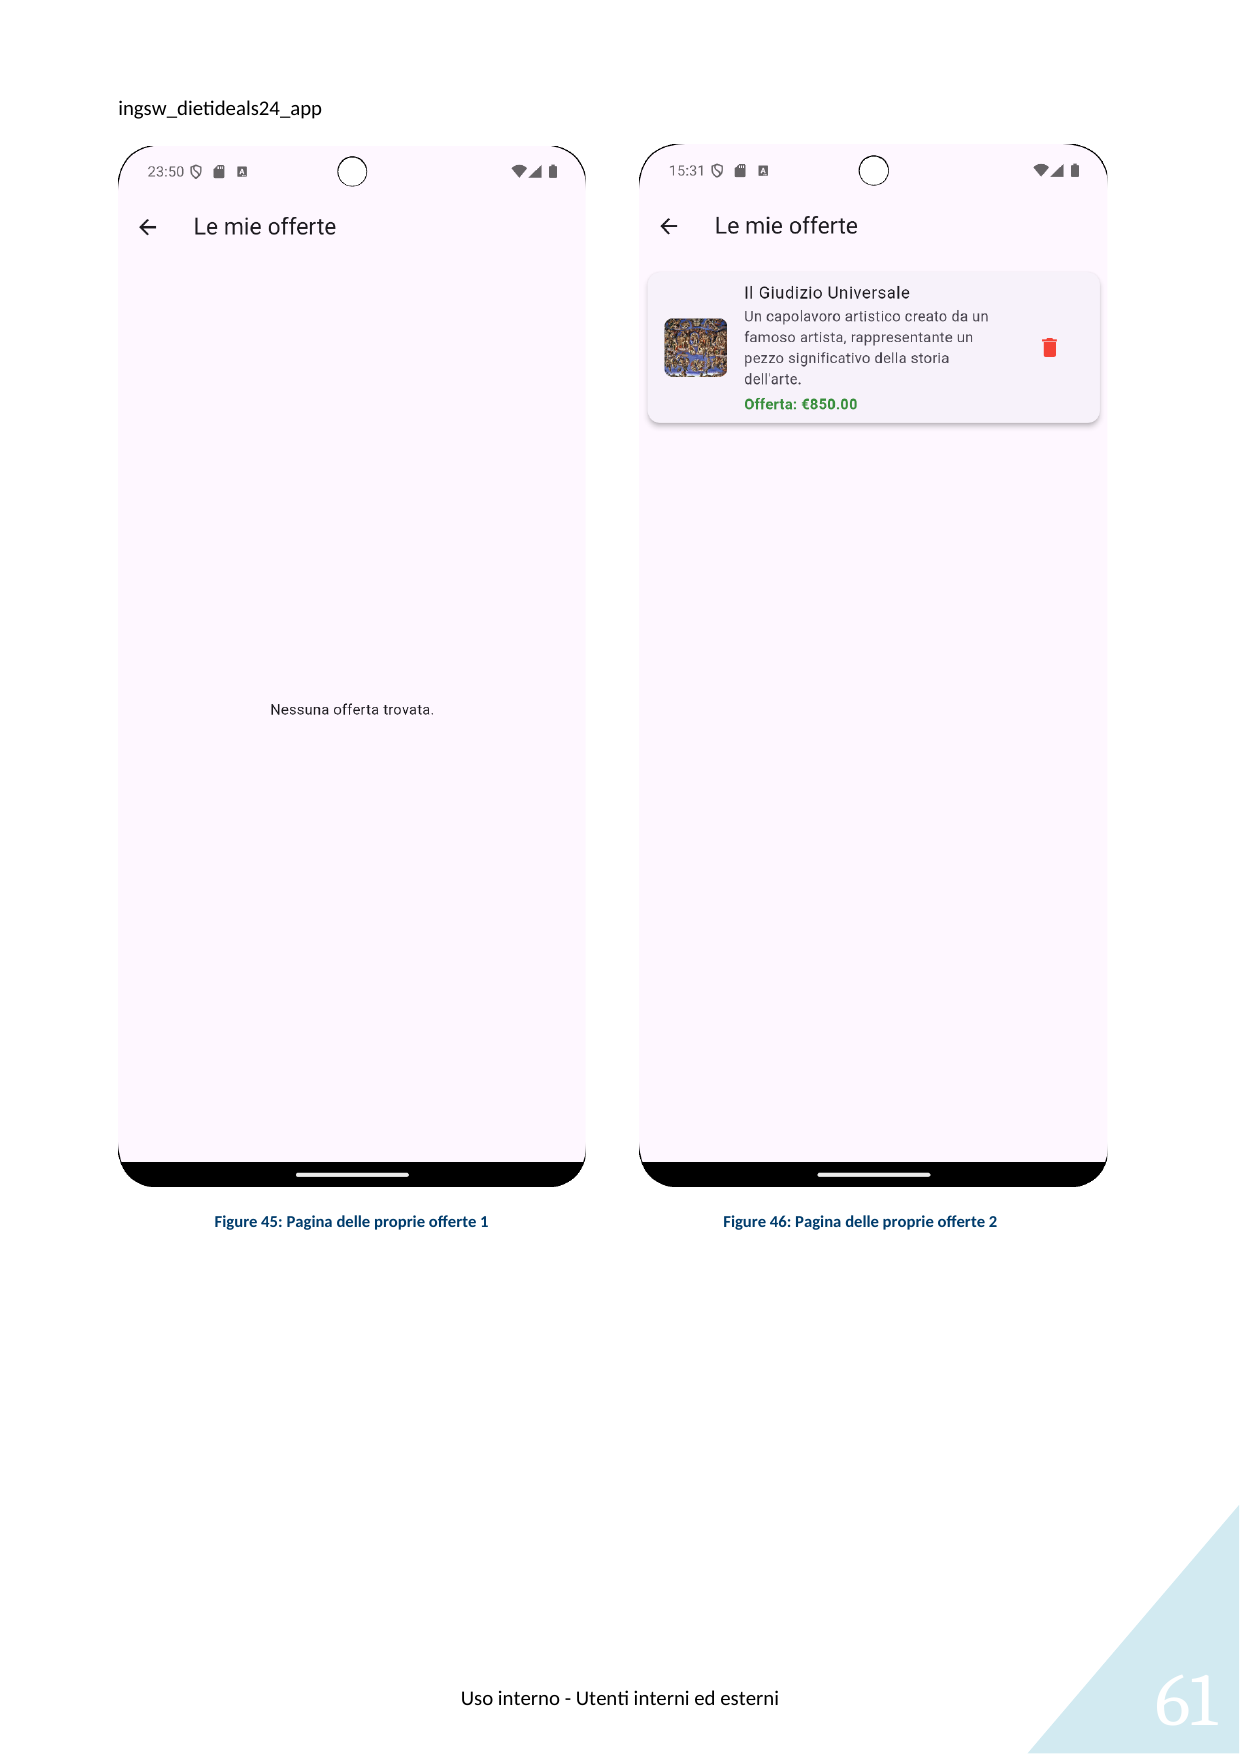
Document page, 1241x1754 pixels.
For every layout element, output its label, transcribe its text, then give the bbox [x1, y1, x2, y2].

text Figure 45: Pagina delle proprie offerte 1 Figure 46: Pagina delle proprie offerte 2 [118, 1211, 1122, 1232]
picture [118, 146, 586, 1187]
picture [639, 144, 1108, 1187]
